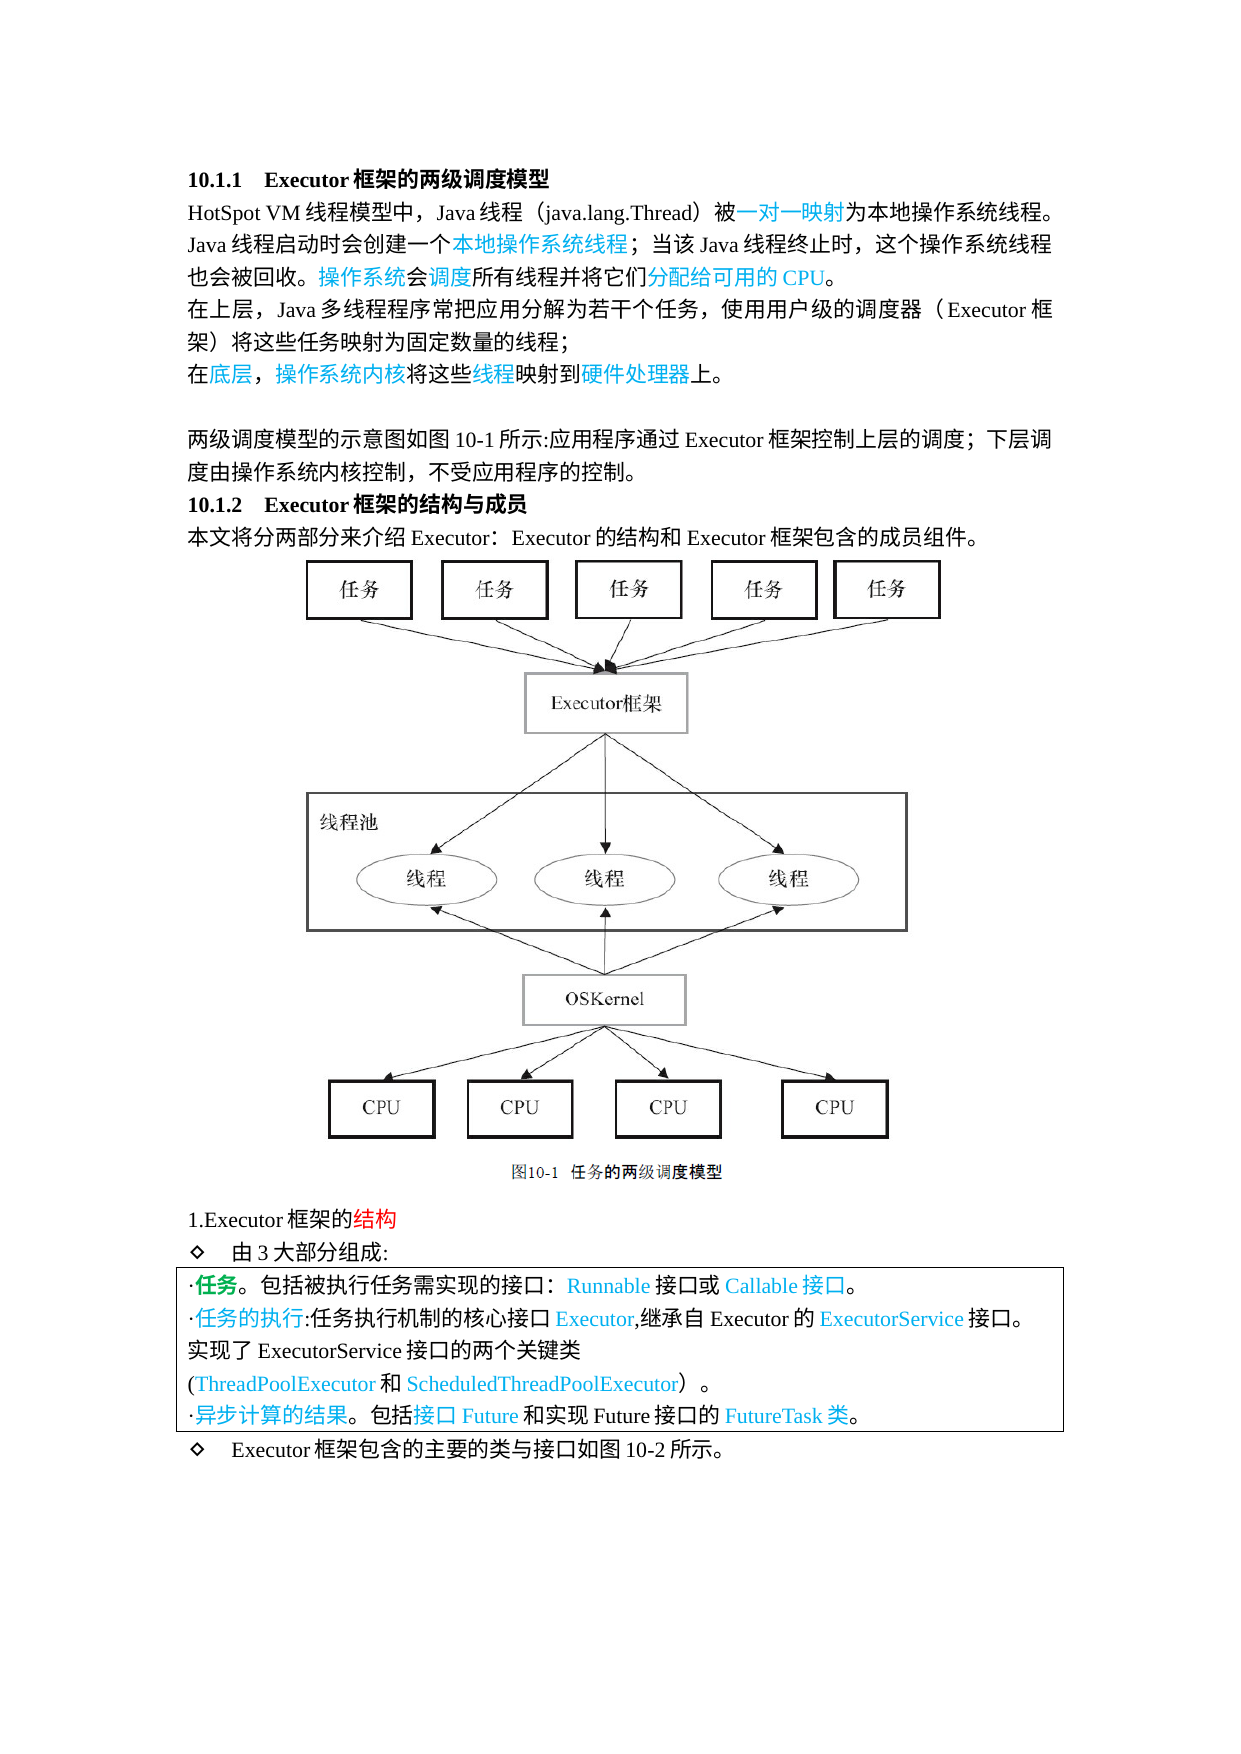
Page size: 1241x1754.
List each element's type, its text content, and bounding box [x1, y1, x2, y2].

picture [820, 271, 824, 281]
text HotSpot VM线程模型中，Java线程（java.lang.Thread）被一对一映射为本地操作系统线程。 [187, 194, 1053, 227]
text Java线程启动时会创建一个本地操作系统线程；当该Java线程终止时，这个操作系统线程也会被回收。操作系统会调度所有线程并将它们分配给可用的CPU。 [187, 227, 1053, 292]
list 由3大部分组成: [187, 1234, 1053, 1267]
list Executor框架包含的主要的类与接口如图10-2所示。 [187, 1432, 1053, 1464]
text 10.1.1 Executor框架的两级调度模型 [187, 162, 1053, 194]
text 1.Executor框架的结构 [187, 1202, 1053, 1234]
table_header ·任务。包括被执行任务需实现的接口：Runnable接口或Callable接口。 ·任务的执行:任务执行机制的核心接口Executor,继承自Executor的ExecutorService接口。实现了ExecutorService接口的两个关键类 (ThreadPoolExecutor和ScheduledThreadPoolExecutor）。 ·异步计算的结果。包括接口Future和实现Future接口的FutureTask类。 [177, 1268, 1063, 1431]
picture [292, 552, 948, 1180]
text 在底层，操作系统内核将这些线程映射到硬件处理器上。 [187, 357, 1053, 389]
text 在上层，Java多线程程序常把应用分解为若干个任务，使用用户级的调度器（Executor框架）将这些任务映射为固定数量的线程； [187, 292, 1053, 357]
text 本文将分两部分来介绍Executor：Executor的结构和Executor框架包含的成员组件。 [187, 519, 1053, 552]
text 两级调度模型的示意图如图10-1所示:应用程序通过Executor框架控制上层的调度；下层调度由操作系统内核控制，不受应用程序的控制。 [187, 422, 1053, 487]
text 10.1.2 Executor框架的结构与成员 [187, 487, 1053, 519]
